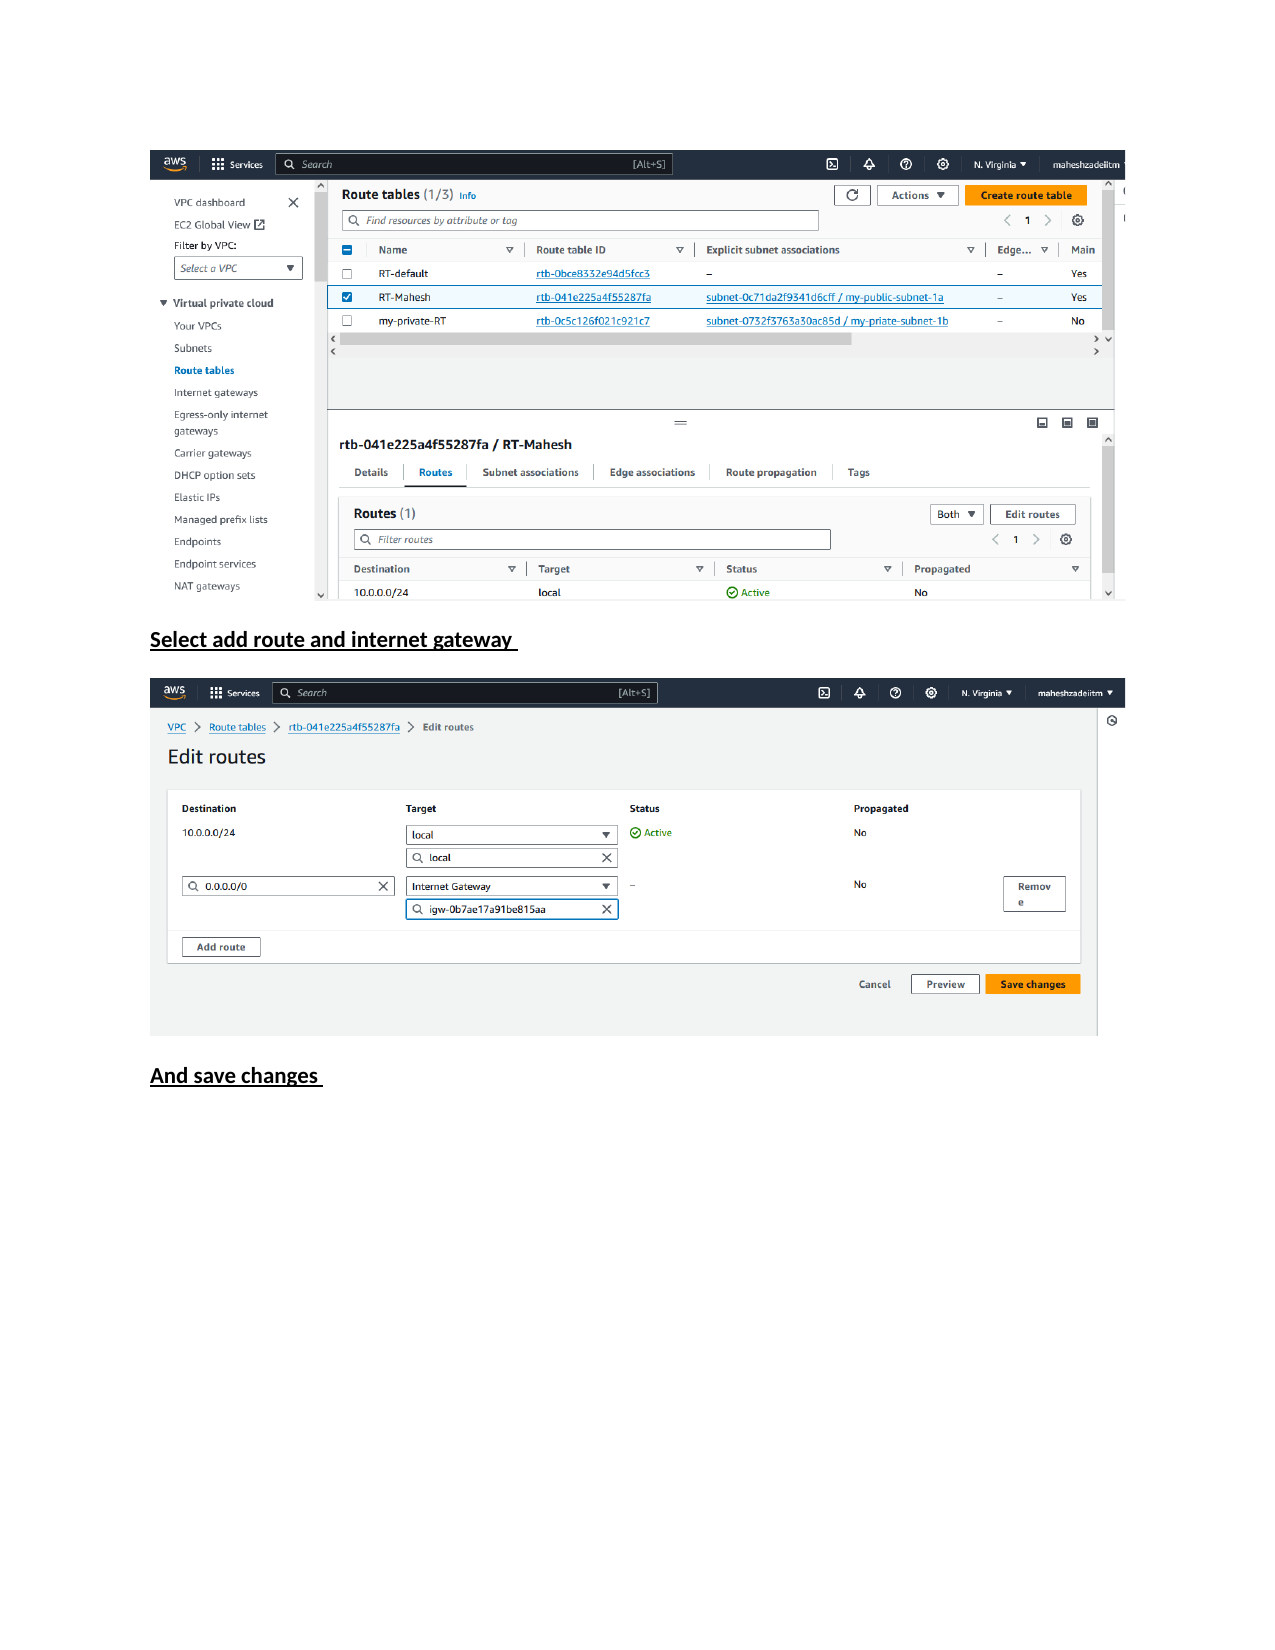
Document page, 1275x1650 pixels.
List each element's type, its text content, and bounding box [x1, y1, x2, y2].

picture [150, 150, 1125, 601]
text And save changes [150, 1061, 1125, 1089]
picture [150, 678, 1125, 1036]
text Select add route and internet gateway [150, 625, 1125, 653]
